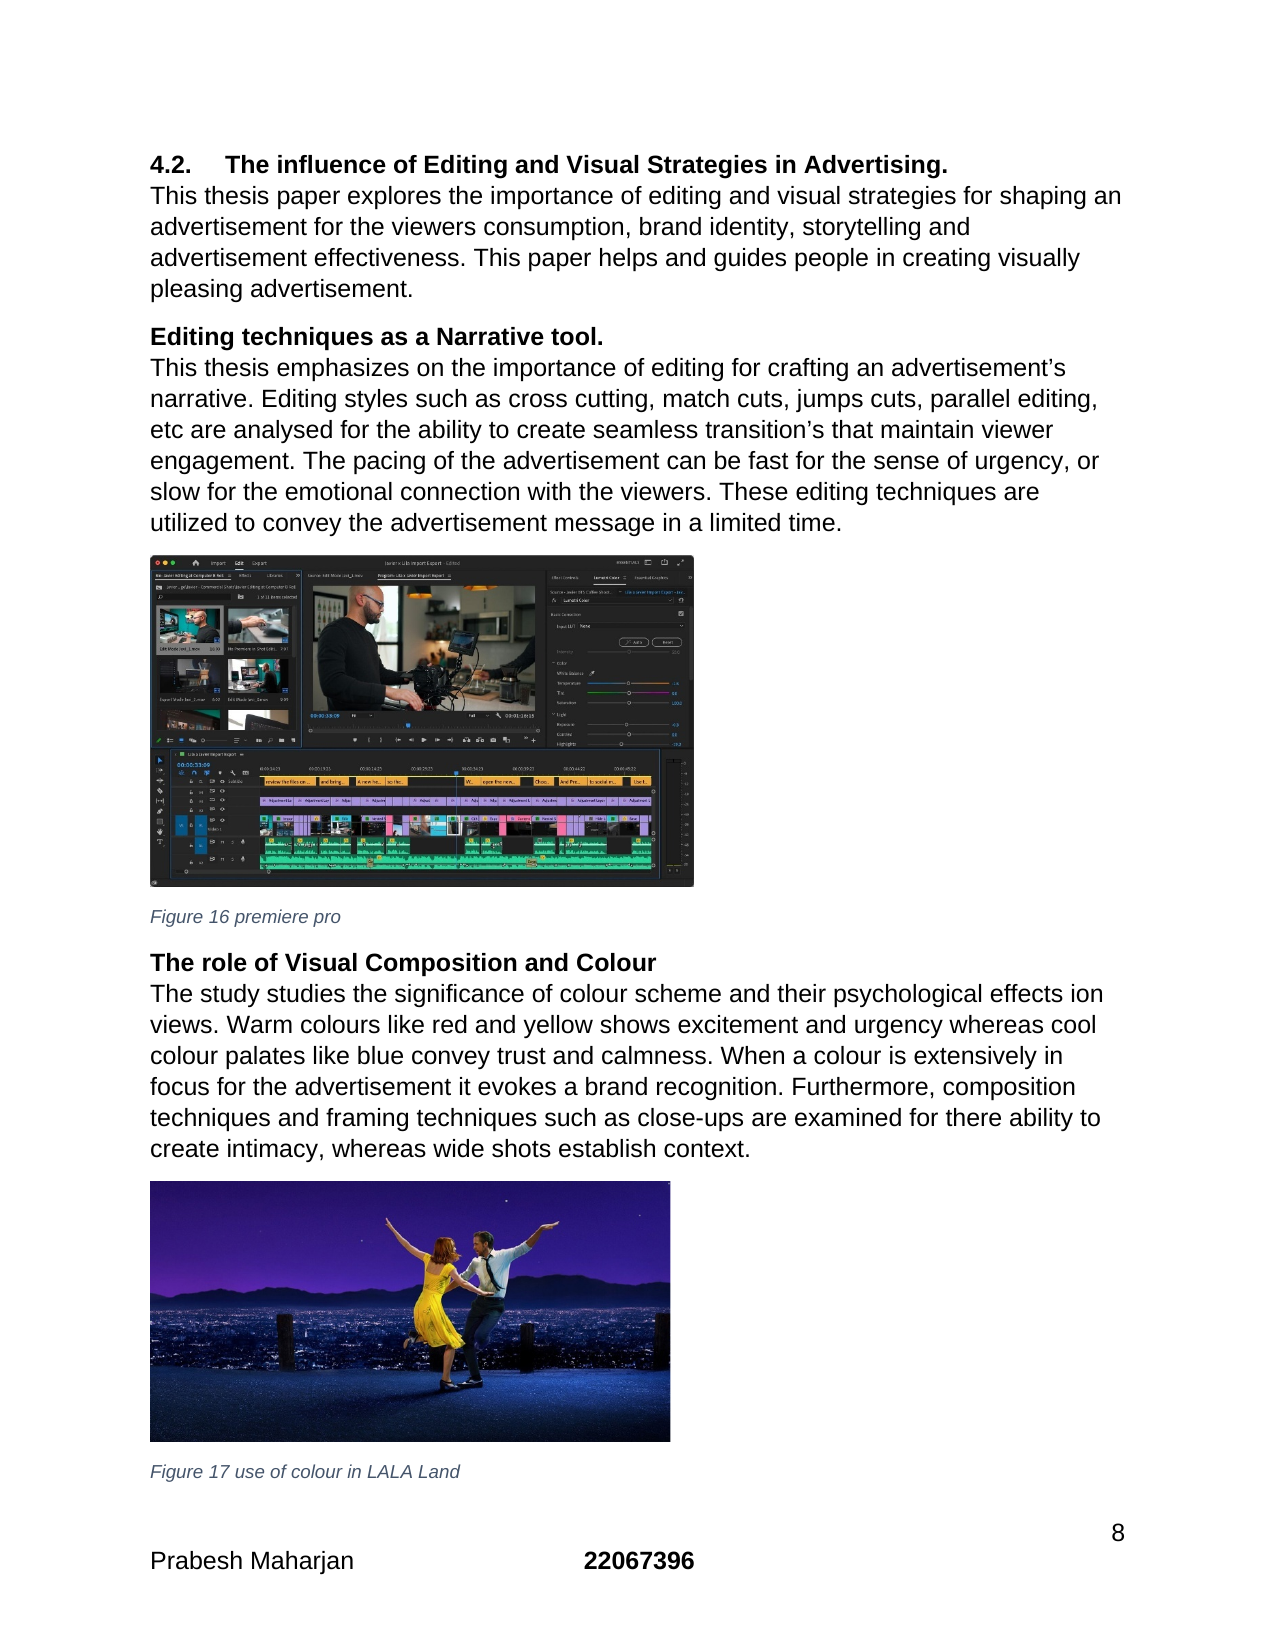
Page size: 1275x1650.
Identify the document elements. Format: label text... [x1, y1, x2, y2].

text Figure 16 premiere pro [150, 906, 1125, 927]
text The role of Visual Composition and Colour The study studies the significance of colour scheme and their psychological effects ion views. Warm colours like red and yellow shows excitement and urgency whereas cool colour palates like blue convey trust and calmness. When a colour is extensively in focus for the advertisement it evokes a brand recognition. Furthermore, composition techniques and framing techniques such as close-ups are examined for there ability to create intimacy, whereas wide shots establish context. [150, 948, 1125, 1163]
text This thesis paper explores the importance of editing and visual strategies for shaping an advertisement for the viewers consumption, brand identity, storytelling and advertisement effectiveness. This paper helps and guides people in creating visually pleasing advertisement. [150, 181, 1125, 303]
subtitle The influence of Editing and Visual Strategies in Advertising. [150, 150, 1125, 179]
text Editing techniques as a Narrative tool. This thesis emphasizes on the importance of editing for crafting an advertisement’s narrative. Editing styles such as cross cutting, match cuts, jumps cuts, parallel editing, etc are analysed for the ability to create seamless transition’s that maintain viewer engagement. The pacing of the advertisement can be fast for the sense of urgency, or slow for the emotional connection with the viewers. These editing techniques are utilized to convey the advertisement message in a limited time. [150, 322, 1125, 537]
picture [150, 555, 694, 887]
text Figure 17 use of colour in LALA Land [150, 1461, 1125, 1483]
picture [150, 1181, 671, 1442]
